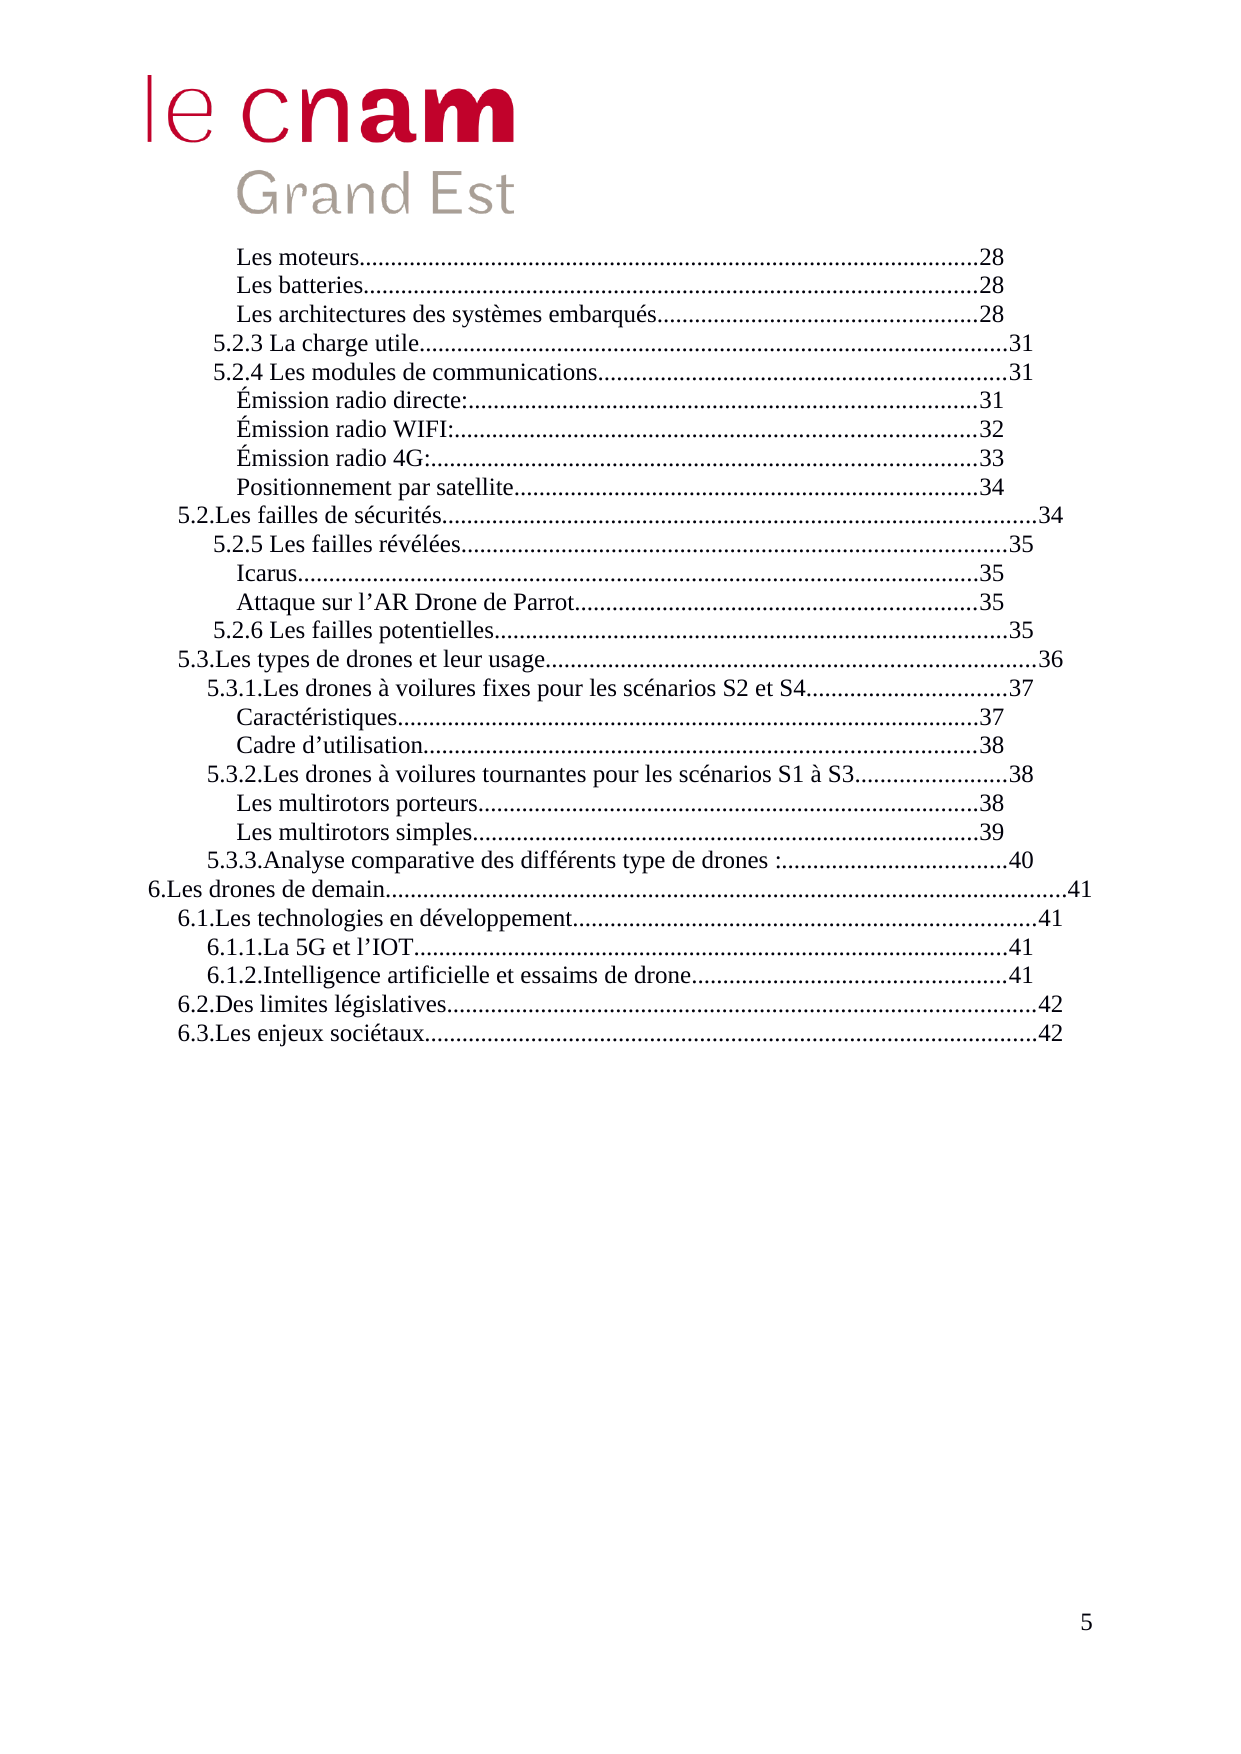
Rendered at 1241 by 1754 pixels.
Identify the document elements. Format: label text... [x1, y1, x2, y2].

text 5.3.2.Les drones à voilures tournantes pour les scénarios S1 à S3 38 [207, 759, 1092, 788]
text 5.3.3.Analyse comparative des différents type de drones : 40 [207, 846, 1092, 874]
text Émission radio directe: 31 [236, 386, 1092, 414]
text 5.3.1.Les drones à voilures fixes pour les scénarios S2 et S4 37 [207, 673, 1092, 702]
text 6.1.1.La 5G et l’IOT 41 [207, 932, 1092, 961]
text Positionnement par satellite 34 [236, 472, 1092, 501]
text 5.3.Les types de drones et leur usage 36 [177, 644, 1092, 673]
text 6.1.2.Intelligence artificielle et essaims de drone 41 [207, 961, 1092, 989]
text 5.2.Les failles de sécurités 34 [177, 501, 1092, 529]
text Attaque sur l’AR Drone de Parrot 35 [236, 587, 1092, 616]
text Les moteurs 28 [236, 242, 1092, 271]
text 6.2.Des limites législatives 42 [177, 989, 1092, 1018]
text Cadre d’utilisation 38 [236, 731, 1092, 759]
picture [147, 75, 514, 214]
text 6.3.Les enjeux sociétaux 42 [177, 1018, 1092, 1047]
text Les architectures des systèmes embarqués 28 [236, 299, 1092, 328]
text Caractéristiques 37 [236, 702, 1092, 731]
text Les multirotors simples 39 [236, 817, 1092, 846]
text Émission radio WIFI: 32 [236, 414, 1092, 443]
text 5.2.6 Les failles potentielles 35 [207, 616, 1092, 644]
text 6.Les drones de demain 41 [148, 874, 1092, 903]
text Les batteries 28 [236, 271, 1092, 299]
text 5.2.5 Les failles révélées 35 [207, 529, 1092, 558]
text Émission radio 4G: 33 [236, 443, 1092, 472]
text 6.1.Les technologies en développement 41 [177, 903, 1092, 932]
text Les multirotors porteurs 38 [236, 788, 1092, 817]
text 5.2.4 Les modules de communications 31 [207, 357, 1092, 386]
text Icarus 35 [236, 558, 1092, 587]
text 5.2.3 La charge utile 31 [207, 328, 1092, 357]
